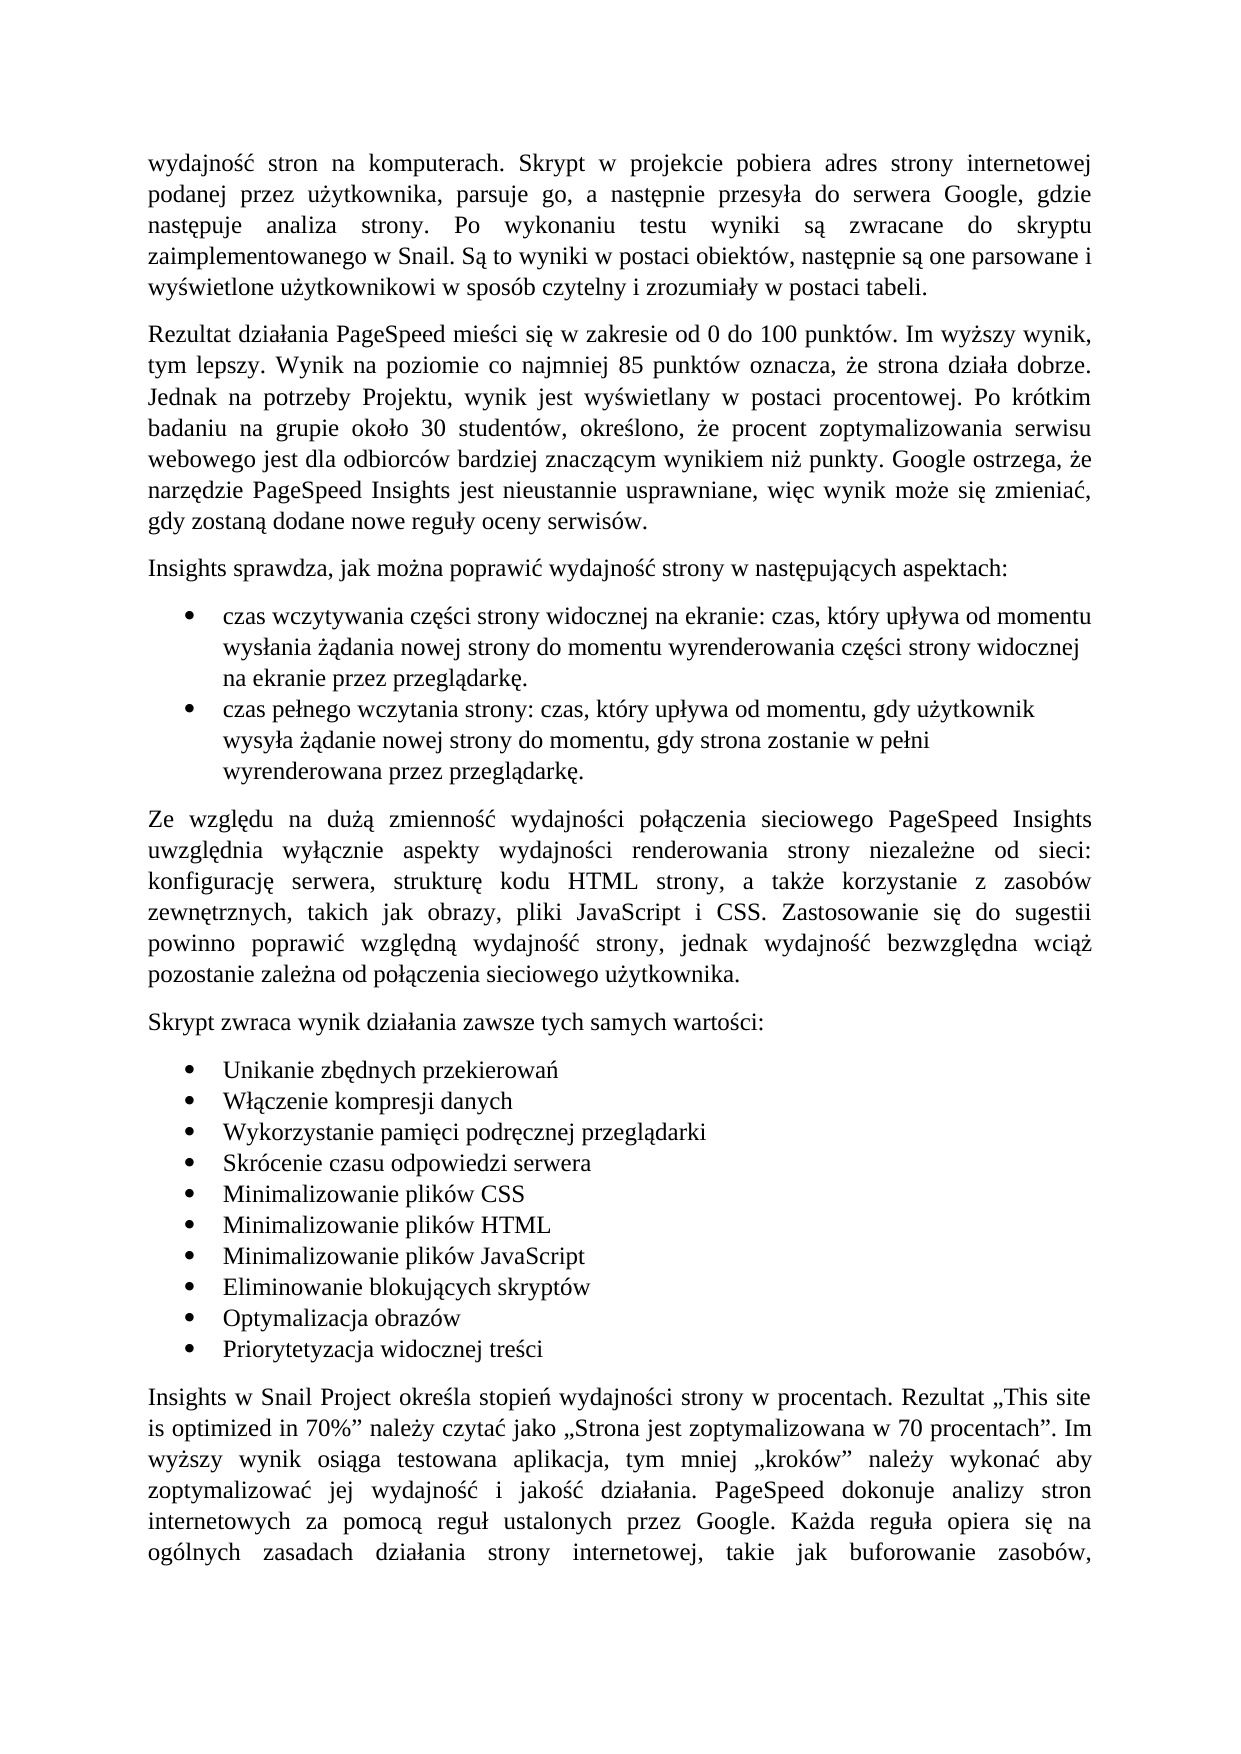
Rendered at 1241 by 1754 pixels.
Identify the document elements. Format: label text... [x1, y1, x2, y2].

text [148, 148, 1093, 301]
list Włączenie kompresji danych [185, 1086, 1093, 1114]
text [148, 1382, 1093, 1566]
text Insights sprawdza, jak można poprawić wydajność strony w następujących aspektach: [148, 553, 1093, 582]
list Eliminowanie blokujących skryptów [185, 1272, 1093, 1301]
text Skrypt zwraca wynik działania zawsze tych samych wartości: [148, 1007, 1093, 1036]
list Minimalizowanie plików JavaScript [185, 1241, 1093, 1270]
list czas pełnego wczytania strony: czas, który upływa od momentu, gdy użytkownik wysyła żądanie nowej strony do momentu, gdy strona zostanie w pełni wyrenderowana przez przeglądarkę. [185, 694, 1093, 785]
list Minimalizowanie plików HTML [185, 1210, 1093, 1239]
text Rezultat działania PageSpeed mieści się w zakresie od 0 do 100 punktów. Im wyższy wynik, tym lepszy. Wynik na poziomie co najmniej 85 punktów oznacza, że strona działa dobrze. Jednak na potrzeby Projektu, wynik jest wyświetlany w postaci procentowej. Po krótkim badaniu na grupie około 30 studentów, określono, że procent zoptymalizowania serwisu webowego jest dla odbiorców bardziej znaczącym wynikiem niż punkty. Google ostrzega, że narzędzie PageSpeed Insights jest nieustannie usprawniane, więc wynik może się zmieniać, gdy zostaną dodane nowe reguły oceny serwisów. [148, 319, 1093, 534]
list Skrócenie czasu odpowiedzi serwera [185, 1148, 1093, 1177]
list Minimalizowanie plików CSS [185, 1179, 1093, 1208]
list Priorytetyzacja widocznej treści [185, 1334, 1093, 1363]
text Ze względu na dużą zmienność wydajności połączenia sieciowego PageSpeed Insights uwzględnia wyłącznie aspekty wydajności renderowania strony niezależne od sieci: konfigurację serwera, strukturę kodu HTML strony, a także korzystanie z zasobów zewnętrznych, takich jak obrazy, pliki JavaScript i CSS. Zastosowanie się do sugestii powinno poprawić względną wydajność strony, jednak wydajność bezwzględna wciąż pozostanie zależna od połączenia sieciowego użytkownika. [148, 804, 1093, 988]
list czas wczytywania części strony widocznej na ekranie: czas, który upływa od momentu wysłania żądania nowej strony do momentu wyrenderowania części strony widocznej na ekranie przez przeglądarkę. [185, 601, 1093, 692]
list Unikanie zbędnych przekierowań [185, 1055, 1093, 1083]
list Wykorzystanie pamięci podręcznej przeglądarki [185, 1117, 1093, 1146]
list Optymalizacja obrazów [185, 1303, 1093, 1332]
